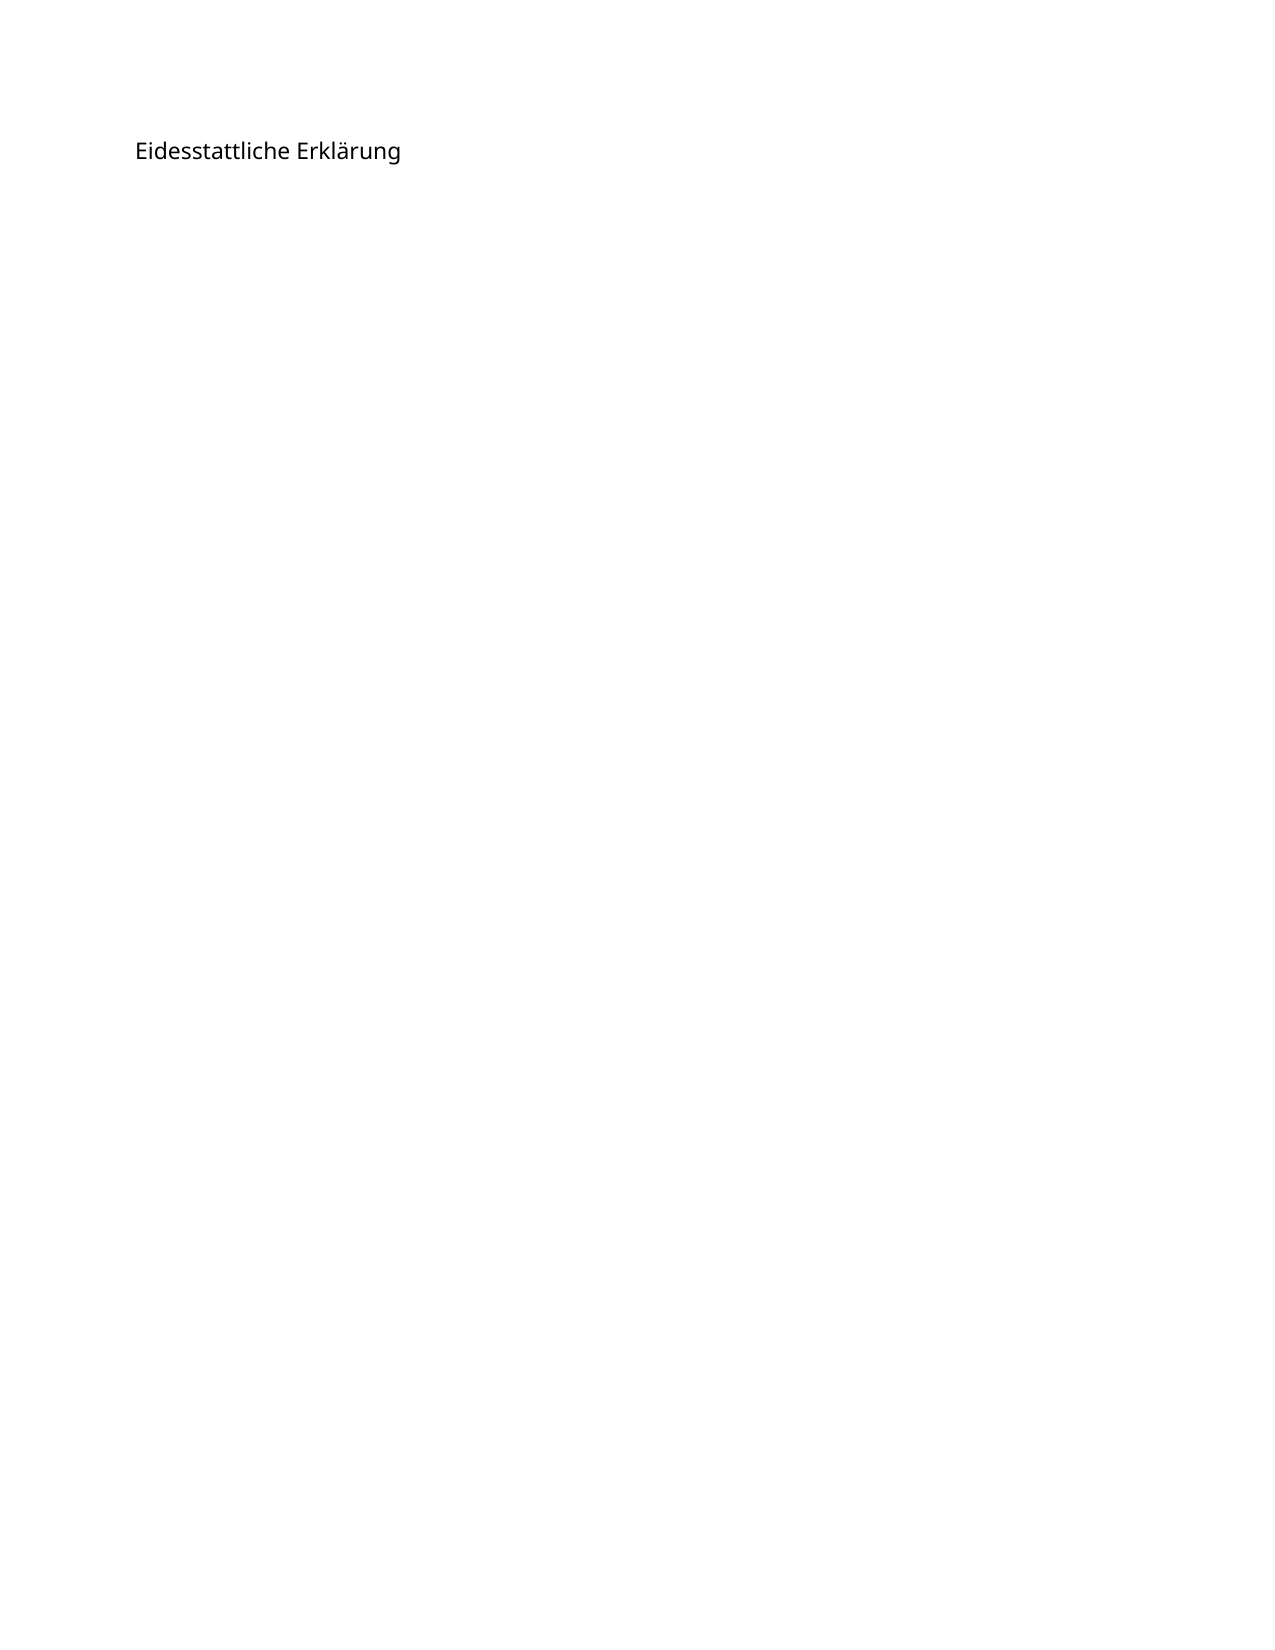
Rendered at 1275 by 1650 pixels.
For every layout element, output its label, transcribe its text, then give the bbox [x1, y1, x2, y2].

text Eidesstattliche Erklärung [135, 135, 1140, 166]
